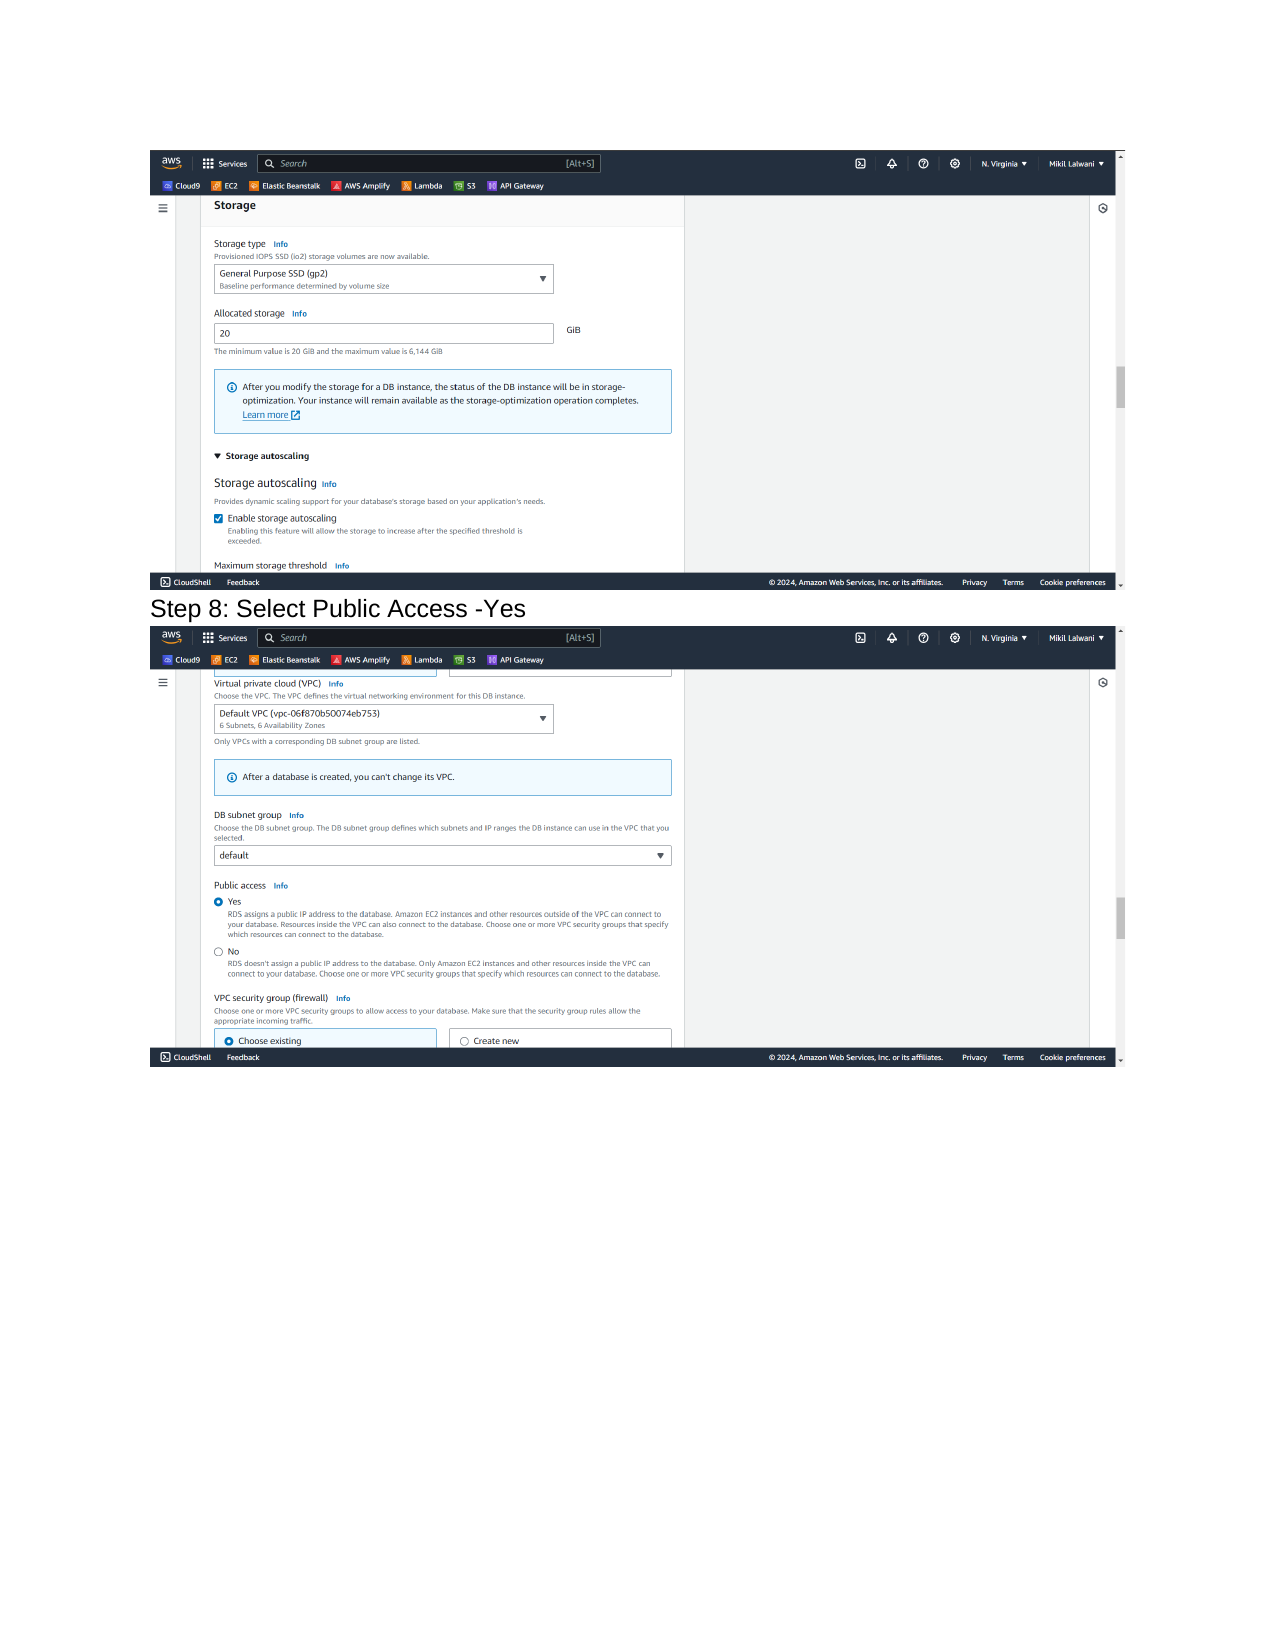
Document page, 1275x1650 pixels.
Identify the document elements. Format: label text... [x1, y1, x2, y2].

text Step 8: Select Public Access -Yes [150, 593, 1125, 622]
picture [150, 150, 1125, 590]
picture [150, 626, 1125, 1067]
